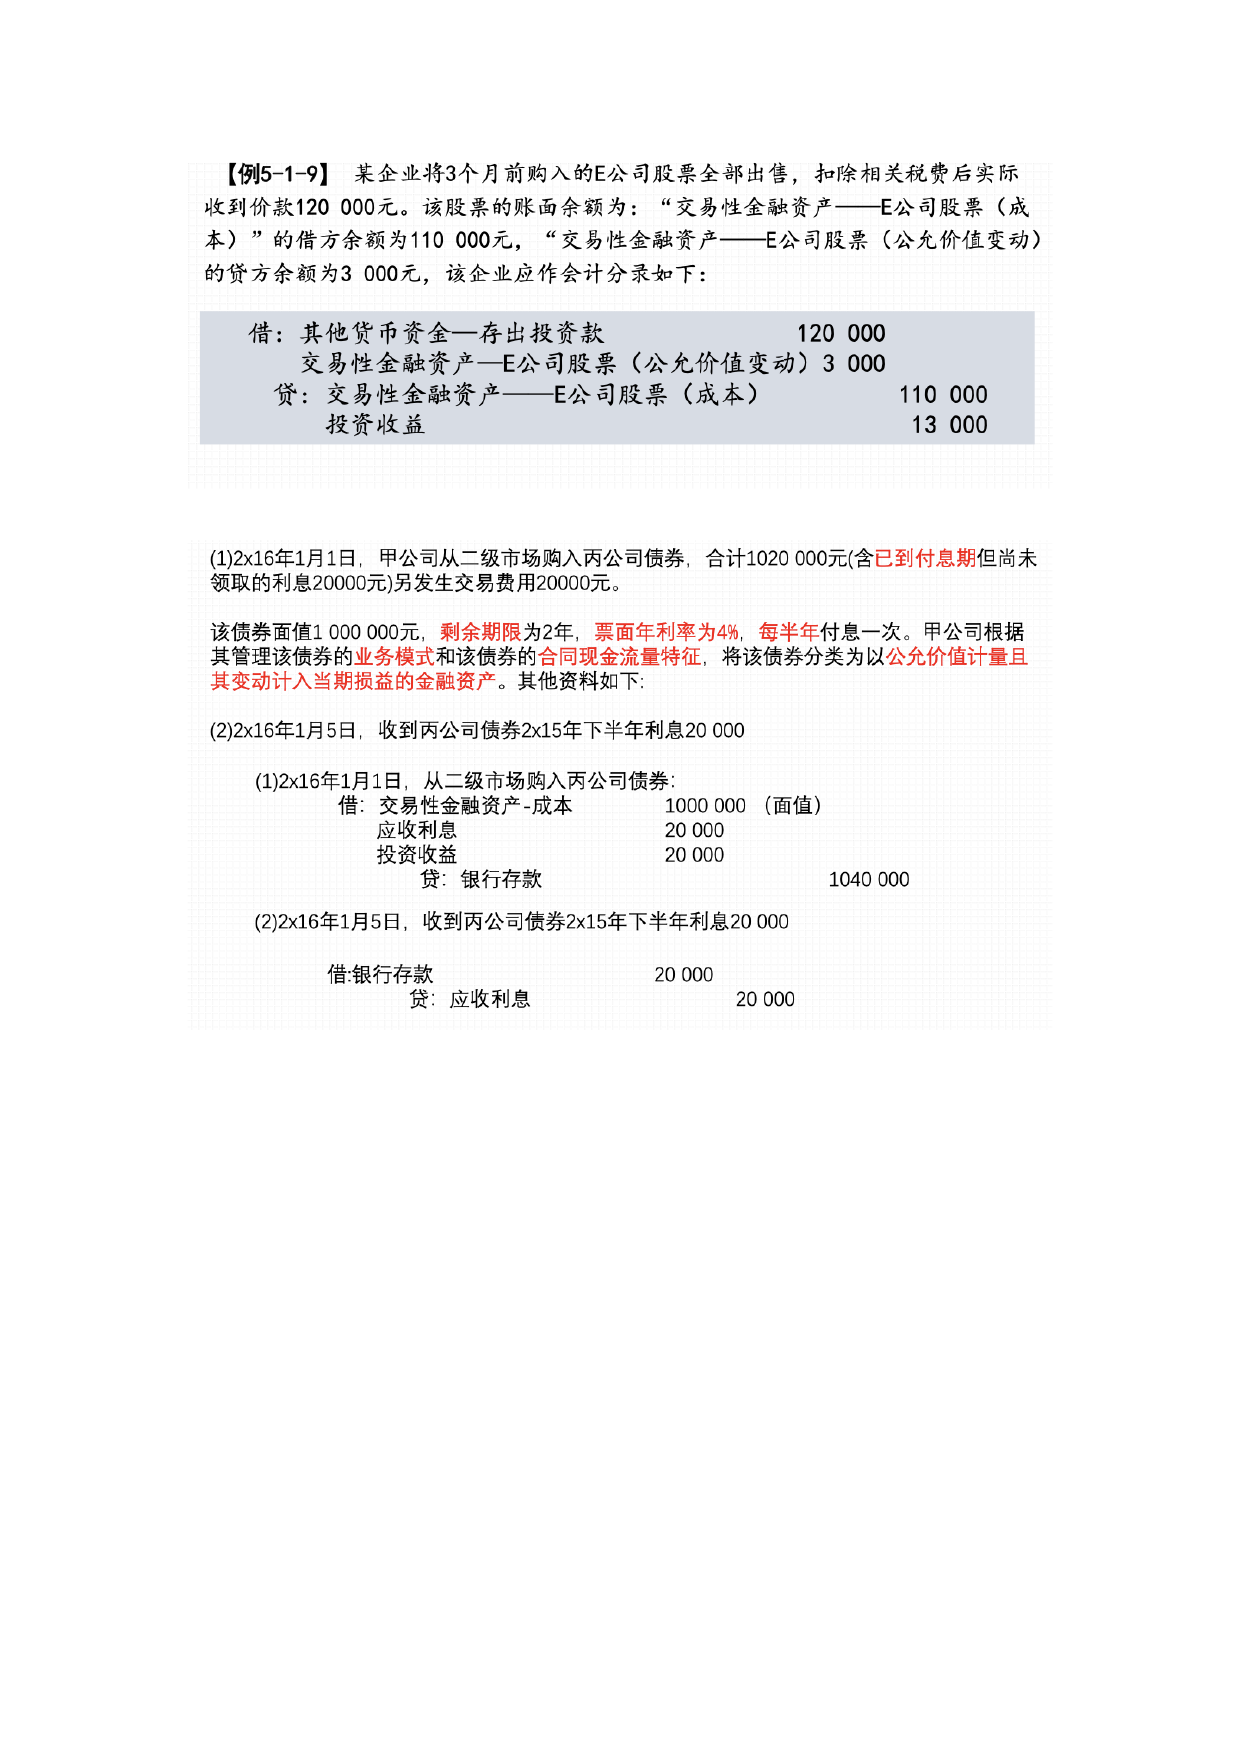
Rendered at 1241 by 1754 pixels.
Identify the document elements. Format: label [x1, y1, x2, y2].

picture [187, 162, 1053, 489]
picture [187, 540, 1053, 1030]
